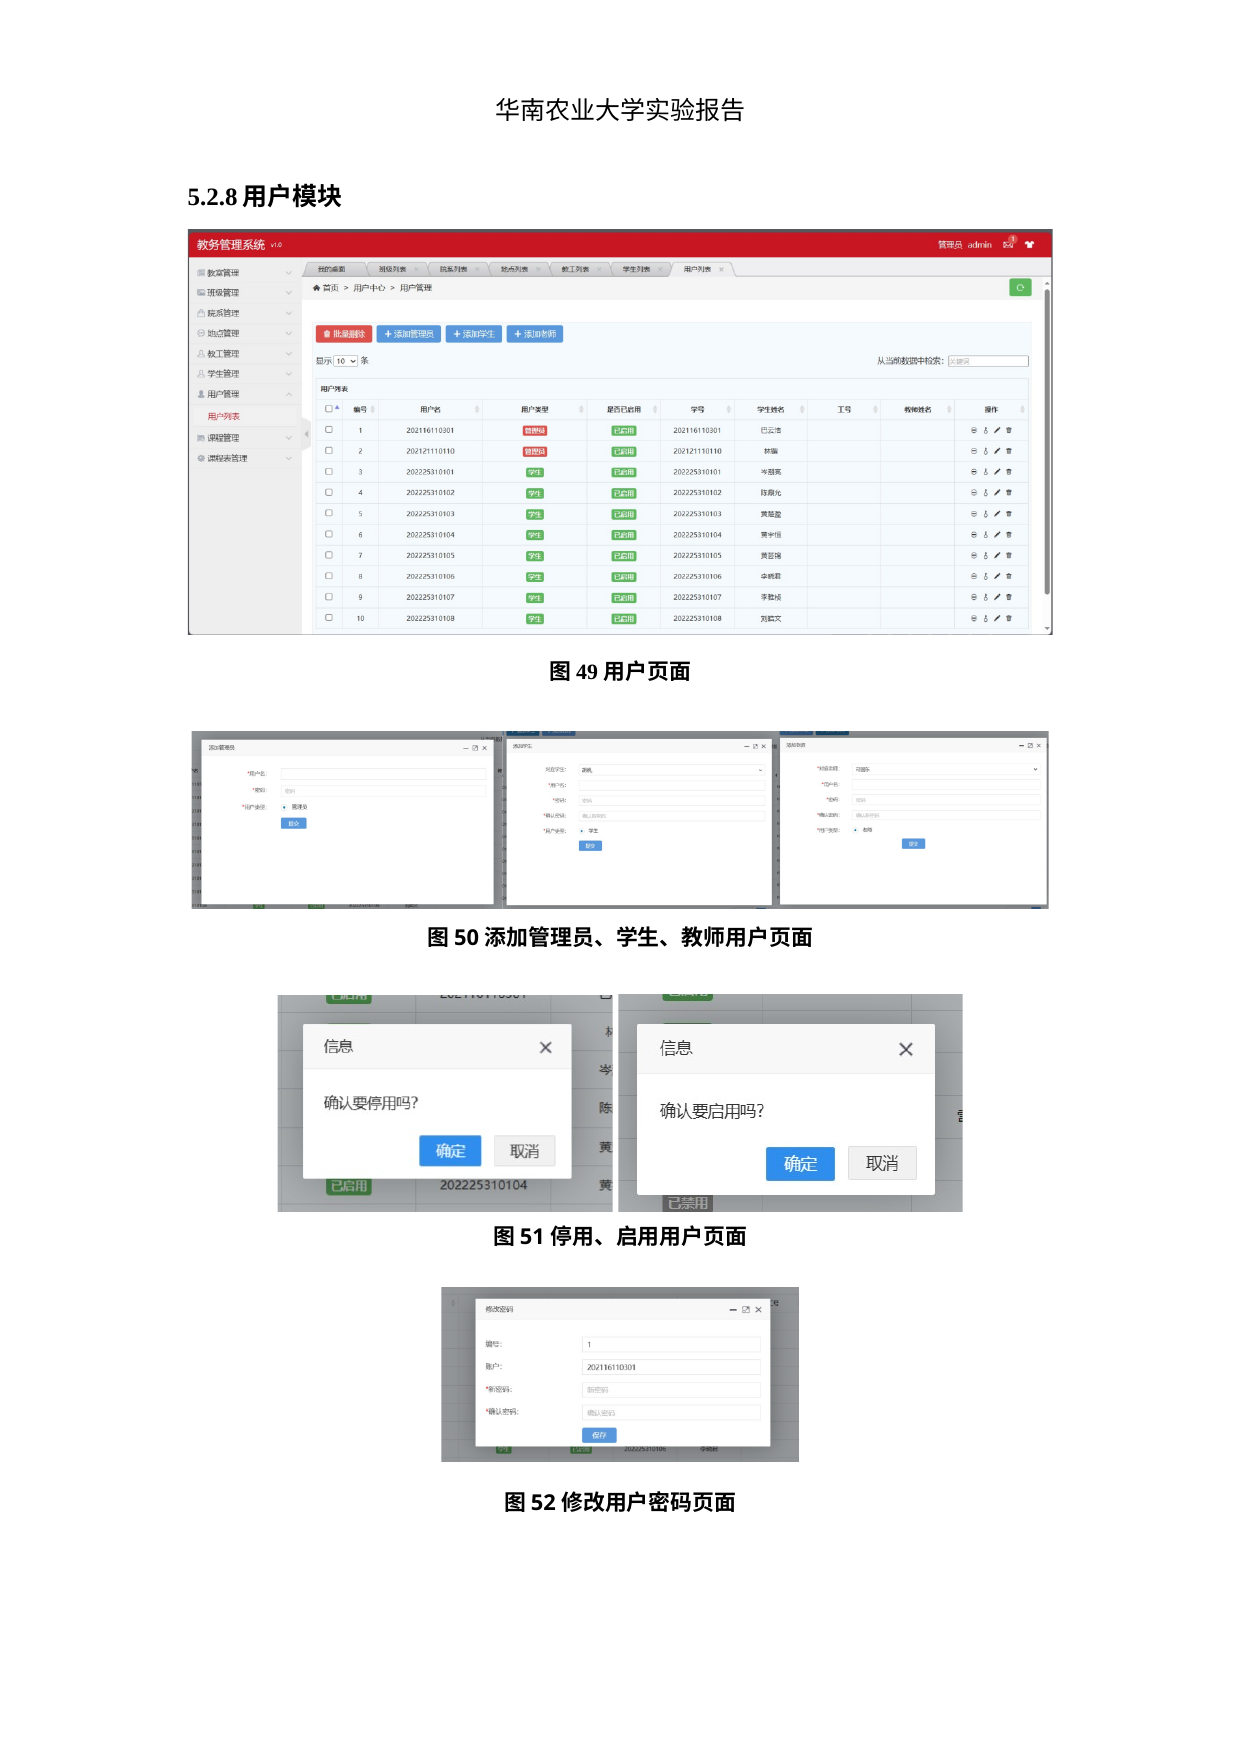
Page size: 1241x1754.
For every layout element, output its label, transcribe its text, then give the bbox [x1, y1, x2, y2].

text 图52 修改用户密码页面 [187, 1485, 1053, 1517]
picture [191, 731, 1049, 909]
picture [277, 995, 613, 1212]
text 图51 停用、启用用户页面 [179, 1219, 1061, 1253]
picture [187, 229, 1053, 635]
picture [441, 1287, 799, 1462]
text 5.2.8用户模块 [187, 162, 1053, 227]
text 图50 添加管理员、学生、教师用户页面 [179, 920, 1061, 954]
picture [618, 994, 963, 1212]
text 图49 用户页面 [179, 654, 1061, 688]
